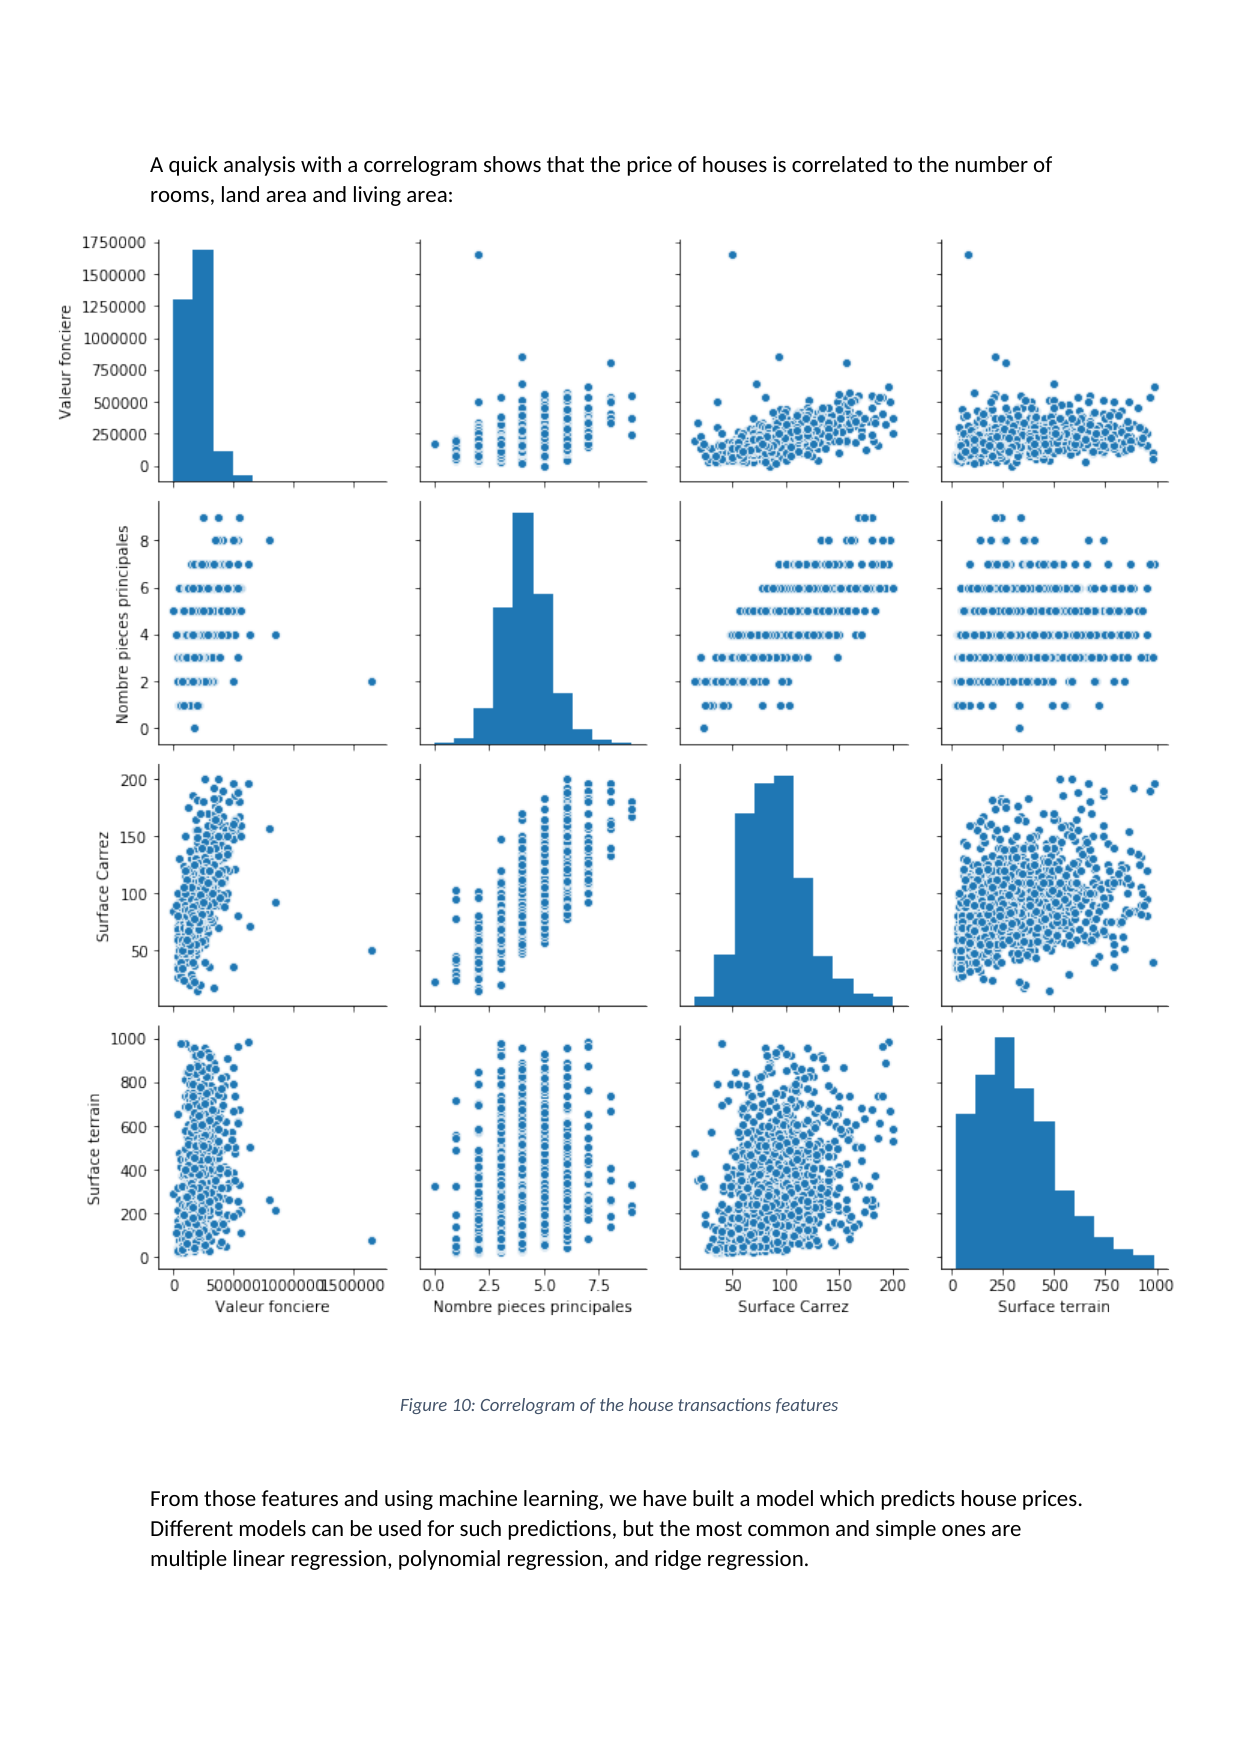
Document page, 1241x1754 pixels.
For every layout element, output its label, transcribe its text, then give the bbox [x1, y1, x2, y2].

text A quick analysis with a correlogram shows that the price of houses is correlated to the number of rooms, land area and living area: [150, 150, 1090, 208]
text From those features and using machine learning, we have built a model which predicts house prices. Different models can be used for such predictions, but the most common and simple ones are multiple linear regression, polynomial regression, and ridge regression. [150, 1484, 1090, 1572]
text Figure : Correlogram of the house transactions features [150, 1393, 1090, 1416]
picture [50, 226, 1186, 1326]
